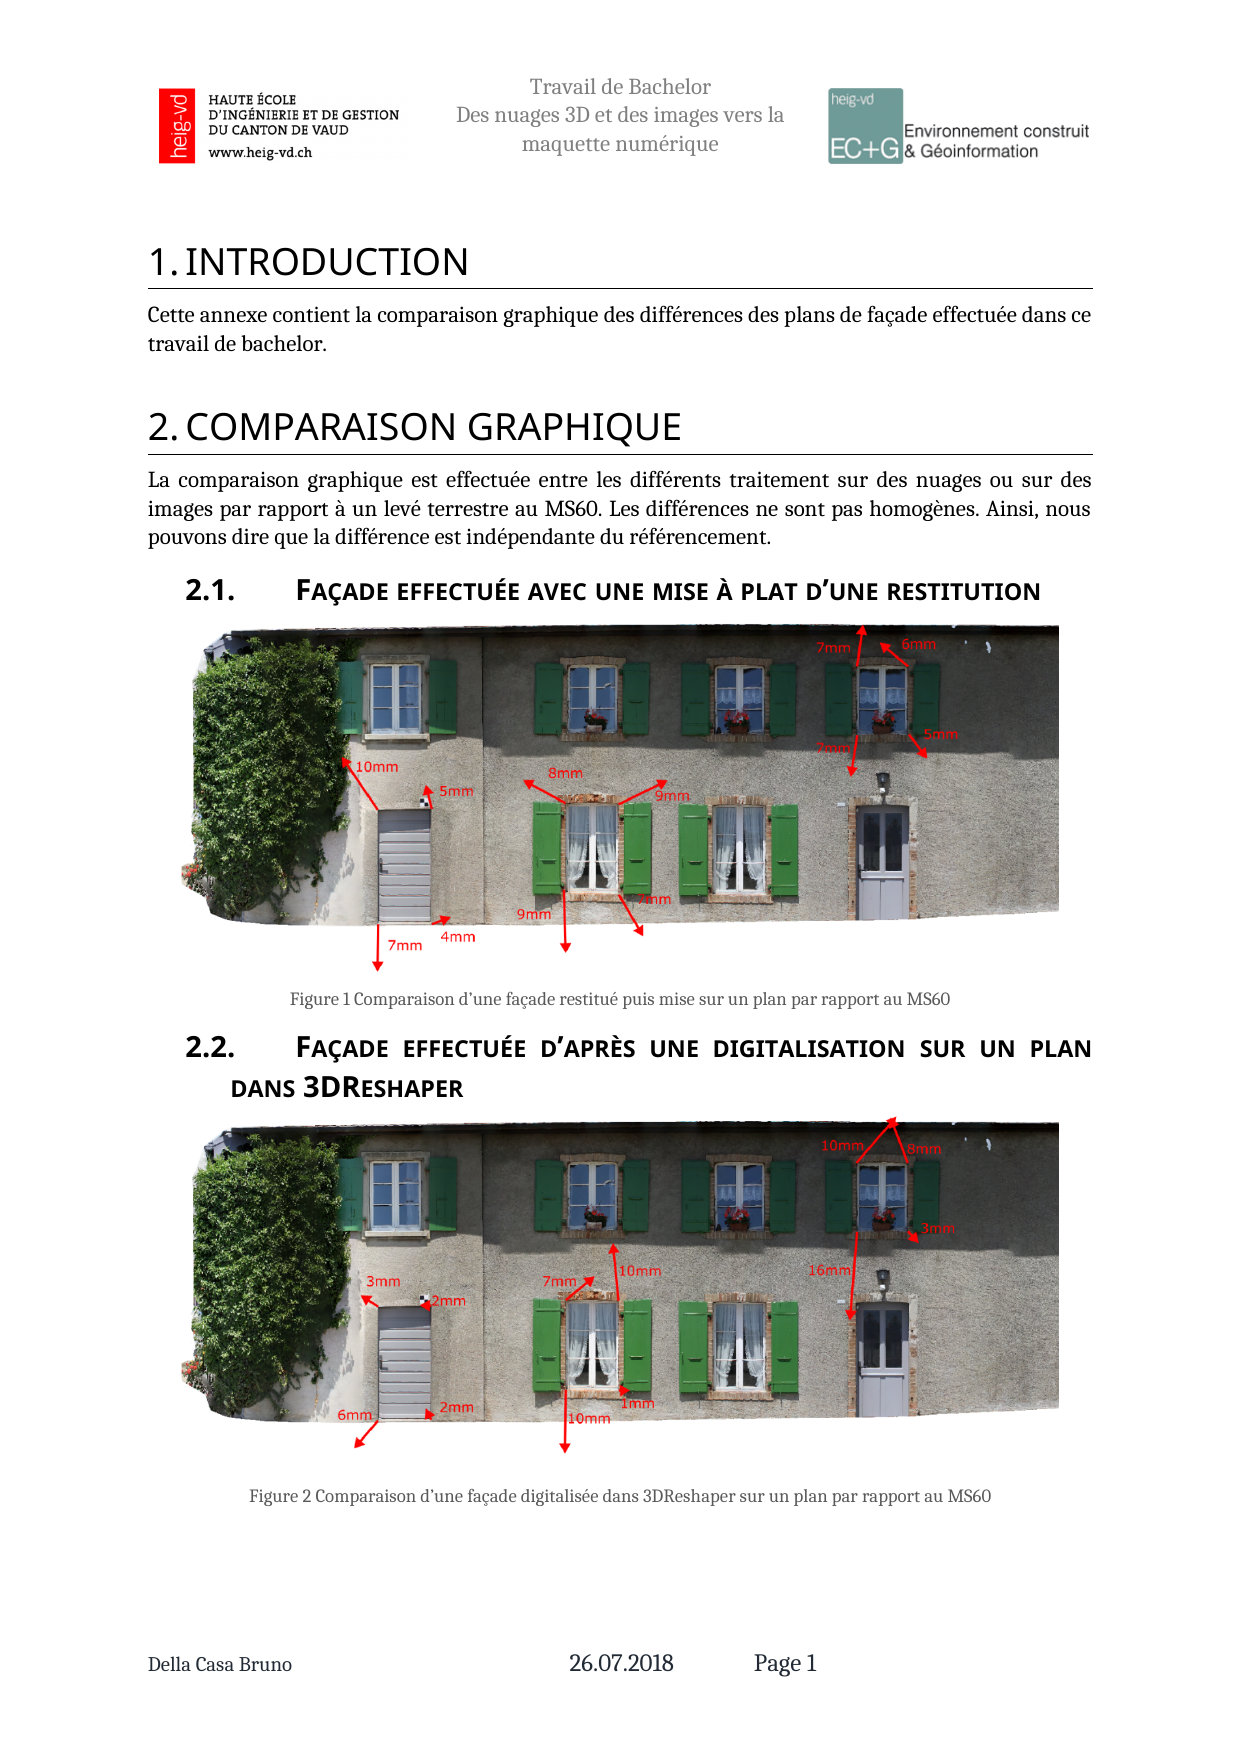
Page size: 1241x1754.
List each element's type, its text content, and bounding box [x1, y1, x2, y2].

text Figure 2 Comparaison d’une façade digitalisée dans 3DReshaper sur un plan par rapport au MS60 [148, 1486, 1093, 1507]
picture [181, 615, 1059, 983]
picture [827, 87, 1093, 165]
text La comparaison graphique est effectuée entre les différents traitement sur des nuages ou sur des images par rapport à un levé terrestre au MS60. Les différences ne sont pas homogènes. Ainsi, nous pouvons dire que la différence est indépendante du référencement. [148, 467, 1093, 550]
subtitle Façade effectuée avec une mise à plat d’une restitution [185, 569, 1093, 609]
subtitle Comparaison graphique [148, 401, 1093, 454]
picture [147, 87, 410, 165]
picture [181, 1112, 1059, 1480]
subtitle Façade effectuée d’après une digitalisation sur un plan dans 3DReshaper [185, 1027, 1093, 1106]
text Cette annexe contient la comparaison graphique des différences des plans de façade effectuée dans ce travail de bachelor. [148, 302, 1093, 357]
text Figure 1 Comparaison d’une façade restitué puis mise sur un plan par rapport au MS60 [148, 988, 1093, 1010]
subtitle Introduction [148, 235, 1093, 288]
